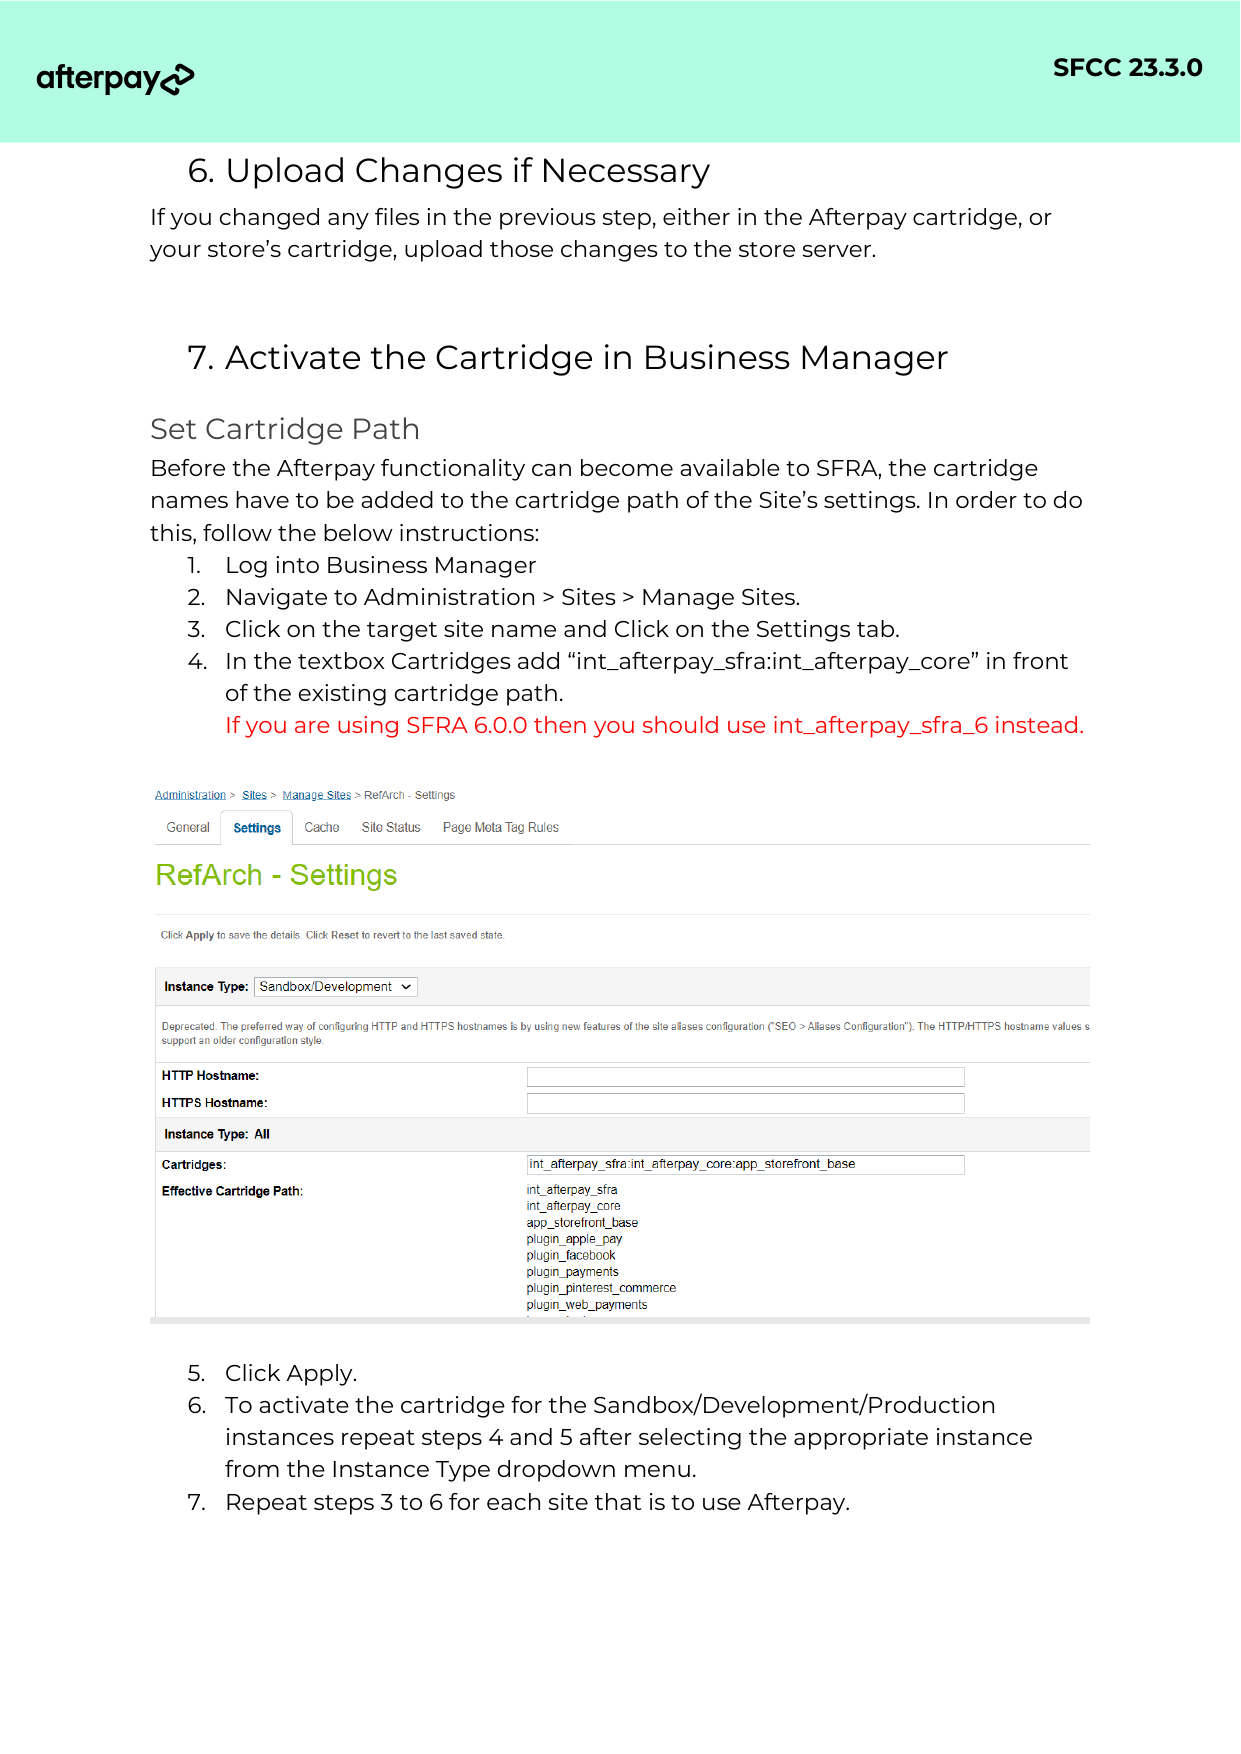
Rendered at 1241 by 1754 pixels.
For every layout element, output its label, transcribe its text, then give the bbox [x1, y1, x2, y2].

text If you are using SFRA 6.0.0 then you should use int_afterpay_sfra_6 instead. [225, 711, 1090, 739]
list Click Apply. [187, 1359, 1090, 1387]
list Click on the target site name and Click on the Settings tab. [187, 615, 1090, 643]
subtitle Upload Changes if Necessary [187, 150, 1090, 191]
list Repeat steps 3 to 6 for each site that is to use Afterpay. [187, 1488, 1090, 1516]
picture [150, 775, 1091, 1324]
list To activate the cartridge for the Sandbox/Development/Production instances repeat steps 4 and 5 after selecting the appropriate instance from the Instance Type dropdown menu. [187, 1391, 1090, 1483]
list Navigate to Administration > Sites > Manage Sites. [187, 583, 1090, 611]
list Log into Business Manager [187, 551, 1090, 579]
picture [7, 40, 224, 103]
list In the textbox Cartridges add “int_afterpay_sfra:int_afterpay_core” in front of the existing cartridge path. [187, 647, 1090, 707]
subtitle Activate the Cartridge in Business Manager [187, 337, 1090, 377]
text If you changed any files in the previous step, either in the Afterpay cartridge, or your store’s cartridge, upload those changes to the store server. [150, 203, 1090, 263]
text Before the Afterpay functionality can become available to SFRA, the cartridge names have to be added to the cartridge path of the Site’s settings. In order to do this, follow the below instructions: [150, 455, 1090, 547]
subtitle Set Cartridge Path [150, 411, 1090, 446]
